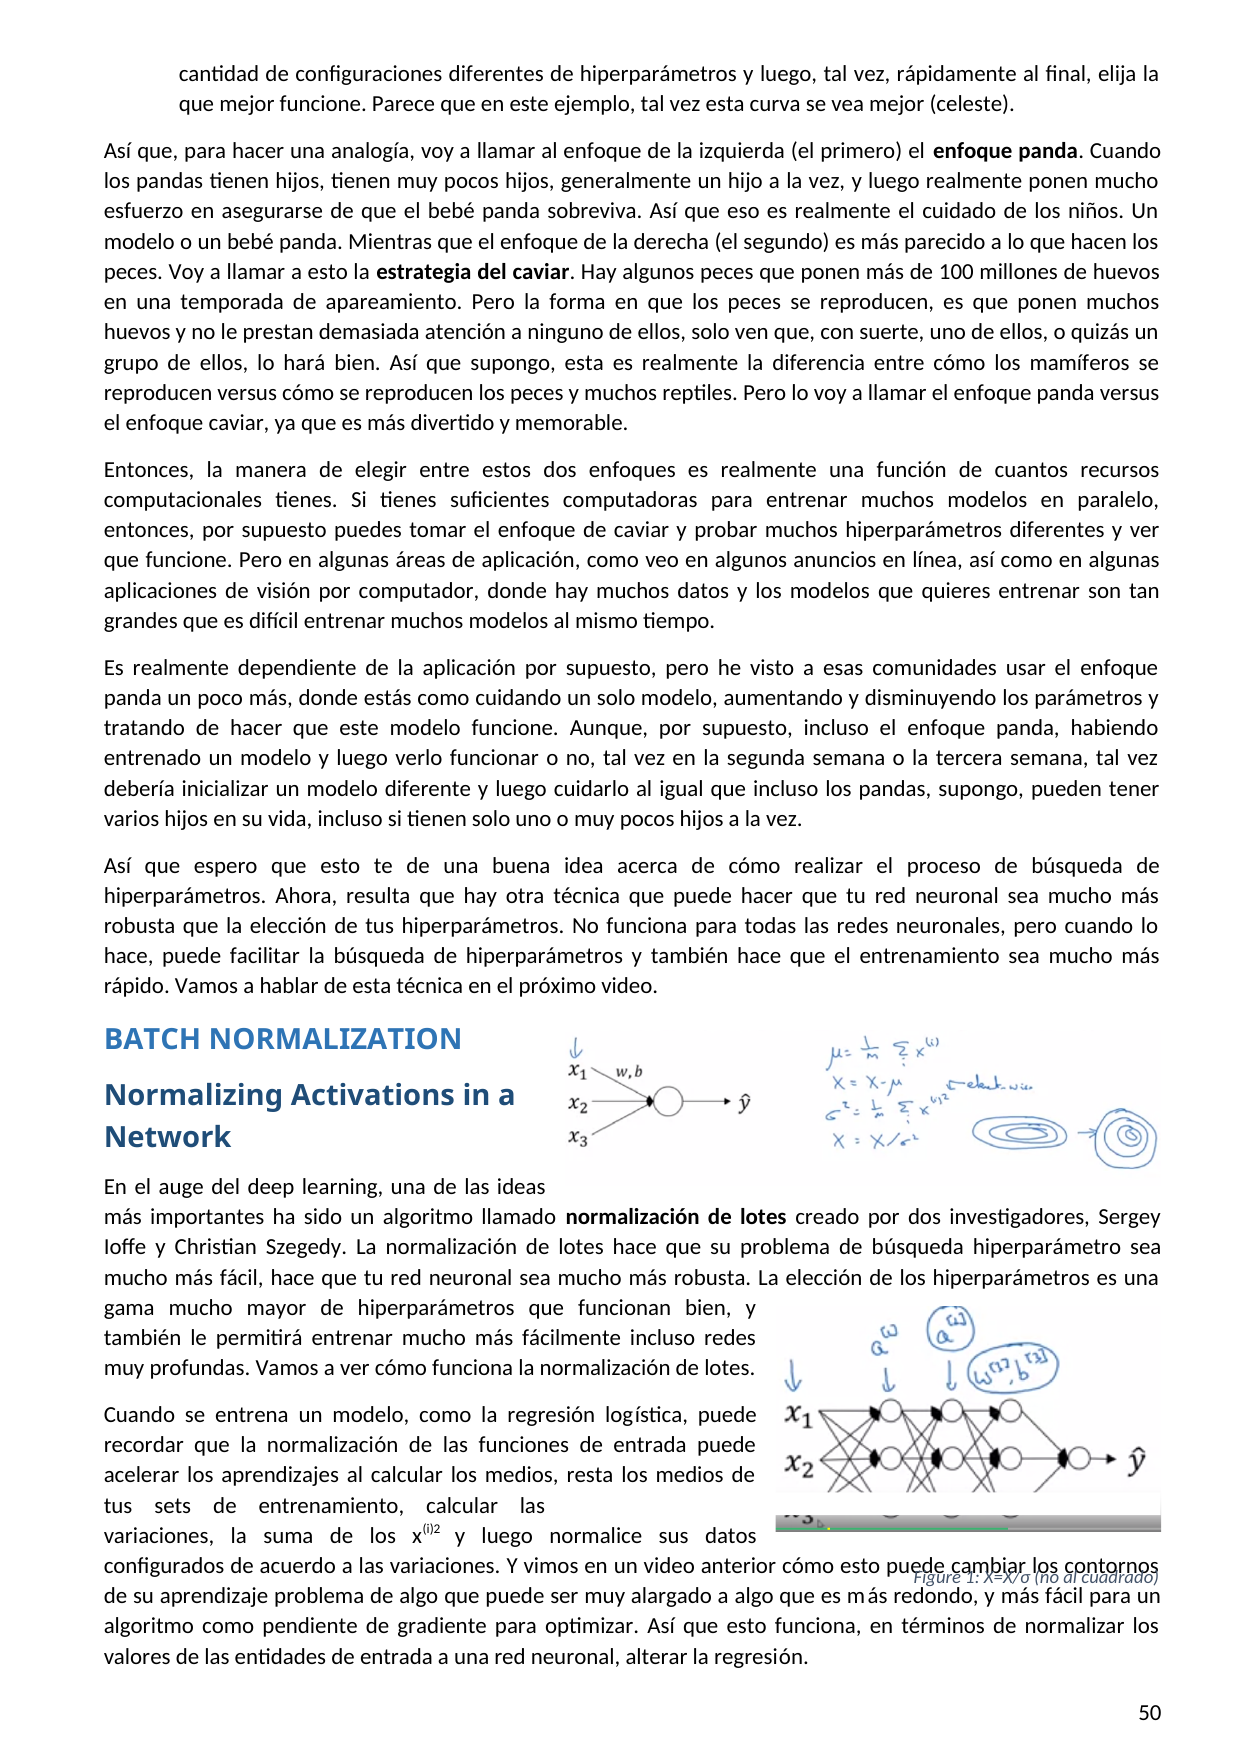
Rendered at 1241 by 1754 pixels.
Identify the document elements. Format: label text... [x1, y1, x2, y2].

text En el auge del deep learning, una de las ideas más importantes ha sido un algoritmo llamado normalización de lotes creado por dos investigadores, Sergey Ioffe y Christian Szegedy. La normalización de lotes hace que su problema de búsqueda hiperparámetro sea mucho más fácil, hace que tu red neuronal sea mucho más robusta. La elección de los hiperparámetros es una gama mucho mayor de hiperparámetros que funcionan bien, y también le permitirá entrenar mucho más fácilmente incluso redes muy profundas. Vamos a ver cómo funciona la normalización de lotes. [103, 1172, 1161, 1381]
picture [775, 1306, 1162, 1532]
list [141, 59, 1161, 117]
picture [564, 1030, 1162, 1186]
text Cuando se entrena un modelo, como la regresión logística, puede recordar que la normalización de las funciones de entrada puede acelerar los aprendizajes al calcular los medios, resta los medios de tus sets de entrenamiento, calcular las variaciones, la suma de los x(i)2 y luego normalice sus datos configurados de acuerdo a las variaciones. Y vimos en un video anterior cómo esto puede cambiar los contornos de su aprendizaje problema de algo que puede ser muy alargado a algo que es más redondo, y más fácil para un algoritmo como pendiente de gradiente para optimizar. Así que esto funciona, en términos de normalizar los valores de las entidades de entrada a una red neuronal, alterar la regresión. [103, 1400, 1161, 1670]
subtitle Normalizing Activations in a Network [103, 1074, 564, 1156]
text Entonces, la manera de elegir entre estos dos enfoques es realmente una función de cuantos recursos computacionales tienes. Si tienes suficientes computadoras para entrenar muchos modelos en paralelo, entonces, por supuesto puedes tomar el enfoque de caviar y probar muchos hiperparámetros diferentes y ver que funcione. Pero en algunas áreas de aplicación, como veo en algunos anuncios en línea, así como en algunas aplicaciones de visión por computador, donde hay muchos datos y los modelos que quieres entrenar son tan grandes que es difícil entrenar muchos modelos al mismo tiempo. [103, 455, 1161, 634]
text Es realmente dependiente de la aplicación por supuesto, pero he visto a esas comunidades usar el enfoque panda un poco más, donde estás como cuidando un solo modelo, aumentando y disminuyendo los parámetros y tratando de hacer que este modelo funcione. Aunque, por supuesto, incluso el enfoque panda, habiendo entrenado un modelo y luego verlo funcionar o no, tal vez en la segunda semana o la tercera semana, tal vez debería inicializar un modelo diferente y luego cuidarlo al igual que incluso los pandas, supongo, pueden tener varios hijos en su vida, incluso si tienen solo uno o muy pocos hijos a la vez. [103, 653, 1161, 832]
subtitle Batch Normalization [103, 1018, 1161, 1058]
text Así que espero que esto te de una buena idea acerca de cómo realizar el proceso de búsqueda de hiperparámetros. Ahora, resulta que hay otra técnica que puede hacer que tu red neuronal sea mucho más robusta que la elección de tus hiperparámetros. No funciona para todas las redes neuronales, pero cuando lo hace, puede facilitar la búsqueda de hiperparámetros y también hace que el entrenamiento sea mucho más rápido. Vamos a hablar de esta técnica en el próximo video. [103, 851, 1161, 1000]
text Así que, para hacer una analogía, voy a llamar al enfoque de la izquierda (el primero) el enfoque panda. Cuando los pandas tienen hijos, tienen muy pocos hijos, generalmente un hijo a la vez, y luego realmente ponen mucho esfuerzo en asegurarse de que el bebé panda sobreviva. Así que eso es realmente el cuidado de los niños. Un modelo o un bebé panda. Mientras que el enfoque de la derecha (el segundo) es más parecido a lo que hacen los peces. Voy a llamar a esto la estrategia del caviar. Hay algunos peces que ponen más de 100 millones de huevos en una temporada de apareamiento. Pero la forma en que los peces se reproducen, es que ponen muchos huevos y no le prestan demasiada atención a ninguno de ellos, solo ven que, con suerte, uno de ellos, o quizás un grupo de ellos, lo hará bien. Así que supongo, esta es realmente la diferencia entre cómo los mamíferos se reproducen versus cómo se reproducen los peces y muchos reptiles. Pero lo voy a llamar el enfoque panda versus el enfoque caviar, ya que es más divertido y memorable. [103, 136, 1161, 436]
